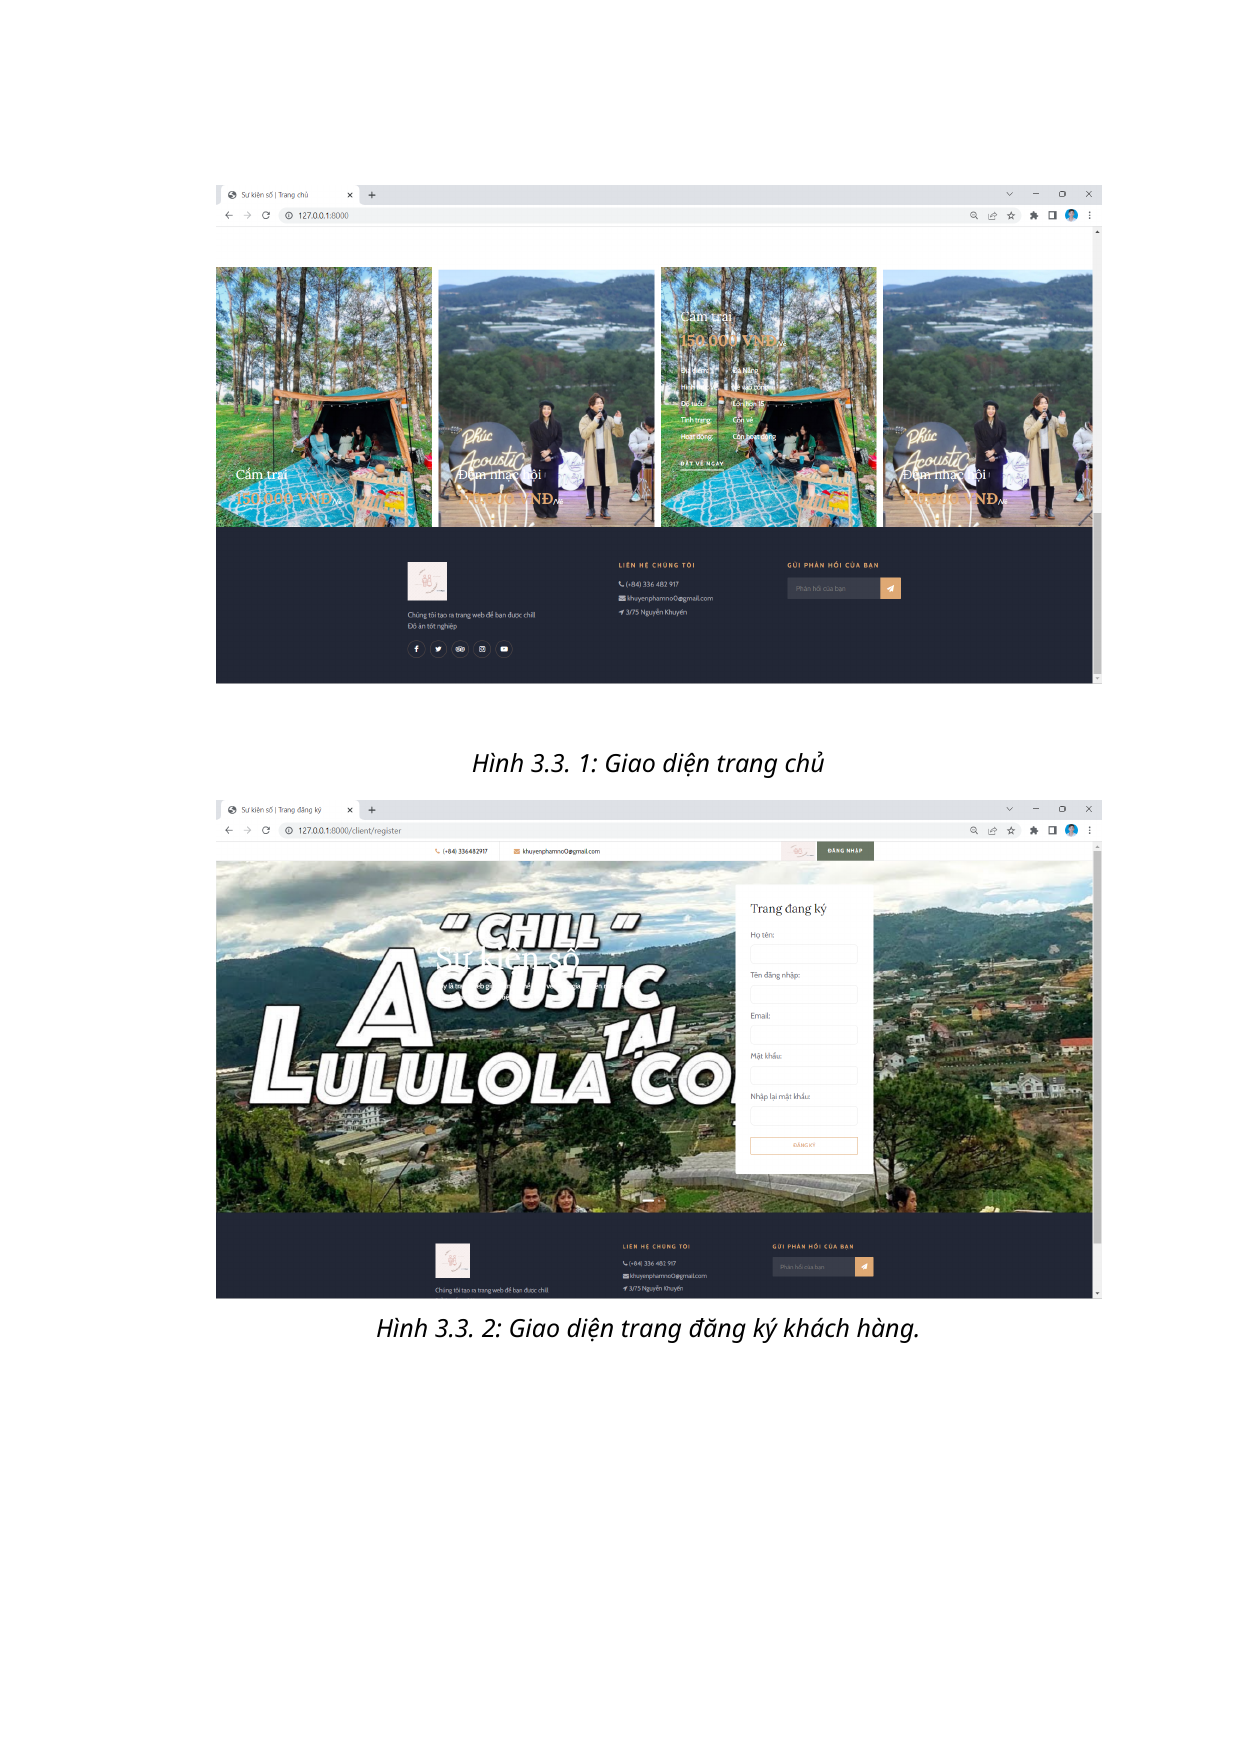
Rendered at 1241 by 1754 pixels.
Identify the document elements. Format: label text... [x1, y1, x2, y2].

picture [216, 185, 1102, 684]
picture [216, 800, 1102, 1299]
text Hình 3.3. 1: Giao diện trang chủ [207, 745, 1092, 779]
text Hình 3.3. 2: Giao diện trang đăng ký khách hàng. [207, 1311, 1092, 1345]
